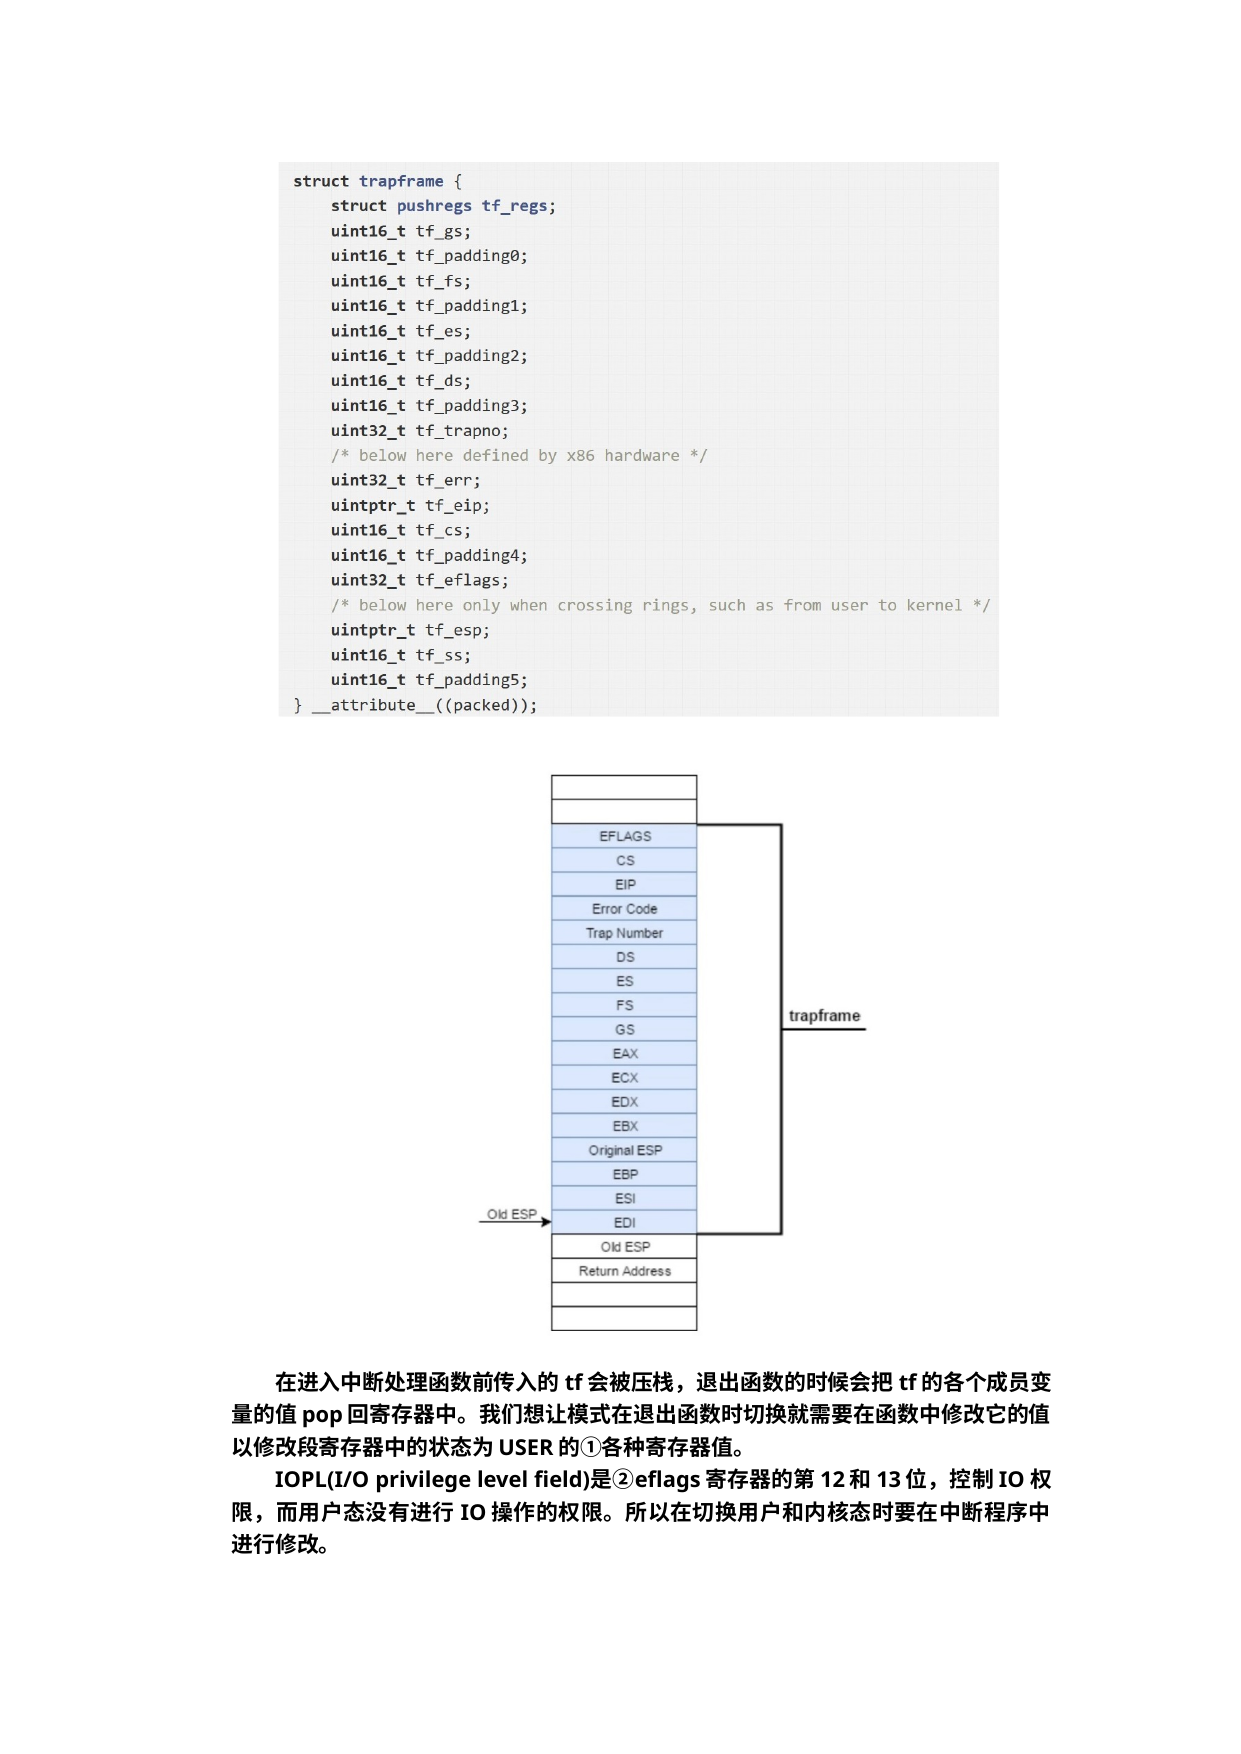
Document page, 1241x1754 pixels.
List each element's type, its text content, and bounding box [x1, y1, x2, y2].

picture [278, 162, 1000, 717]
text IOPL(I/O privilege level field)是②eflags寄存器的第12和13位，控制IO 权限，而用户态没有进行IO操作的权限。所以在切换用户和内核态时要在中断程序中进行修改。 [231, 1462, 1053, 1559]
picture [378, 747, 899, 1346]
text 在进入中断处理函数前传入的tf会被压栈，退出函数的时候会把tf的各个成员变量的值pop回寄存器中。我们想让模式在退出函数时切换就需要在函数中修改它的值以修改段寄存器中的状态为USER的①各种寄存器值。 [231, 1364, 1053, 1462]
